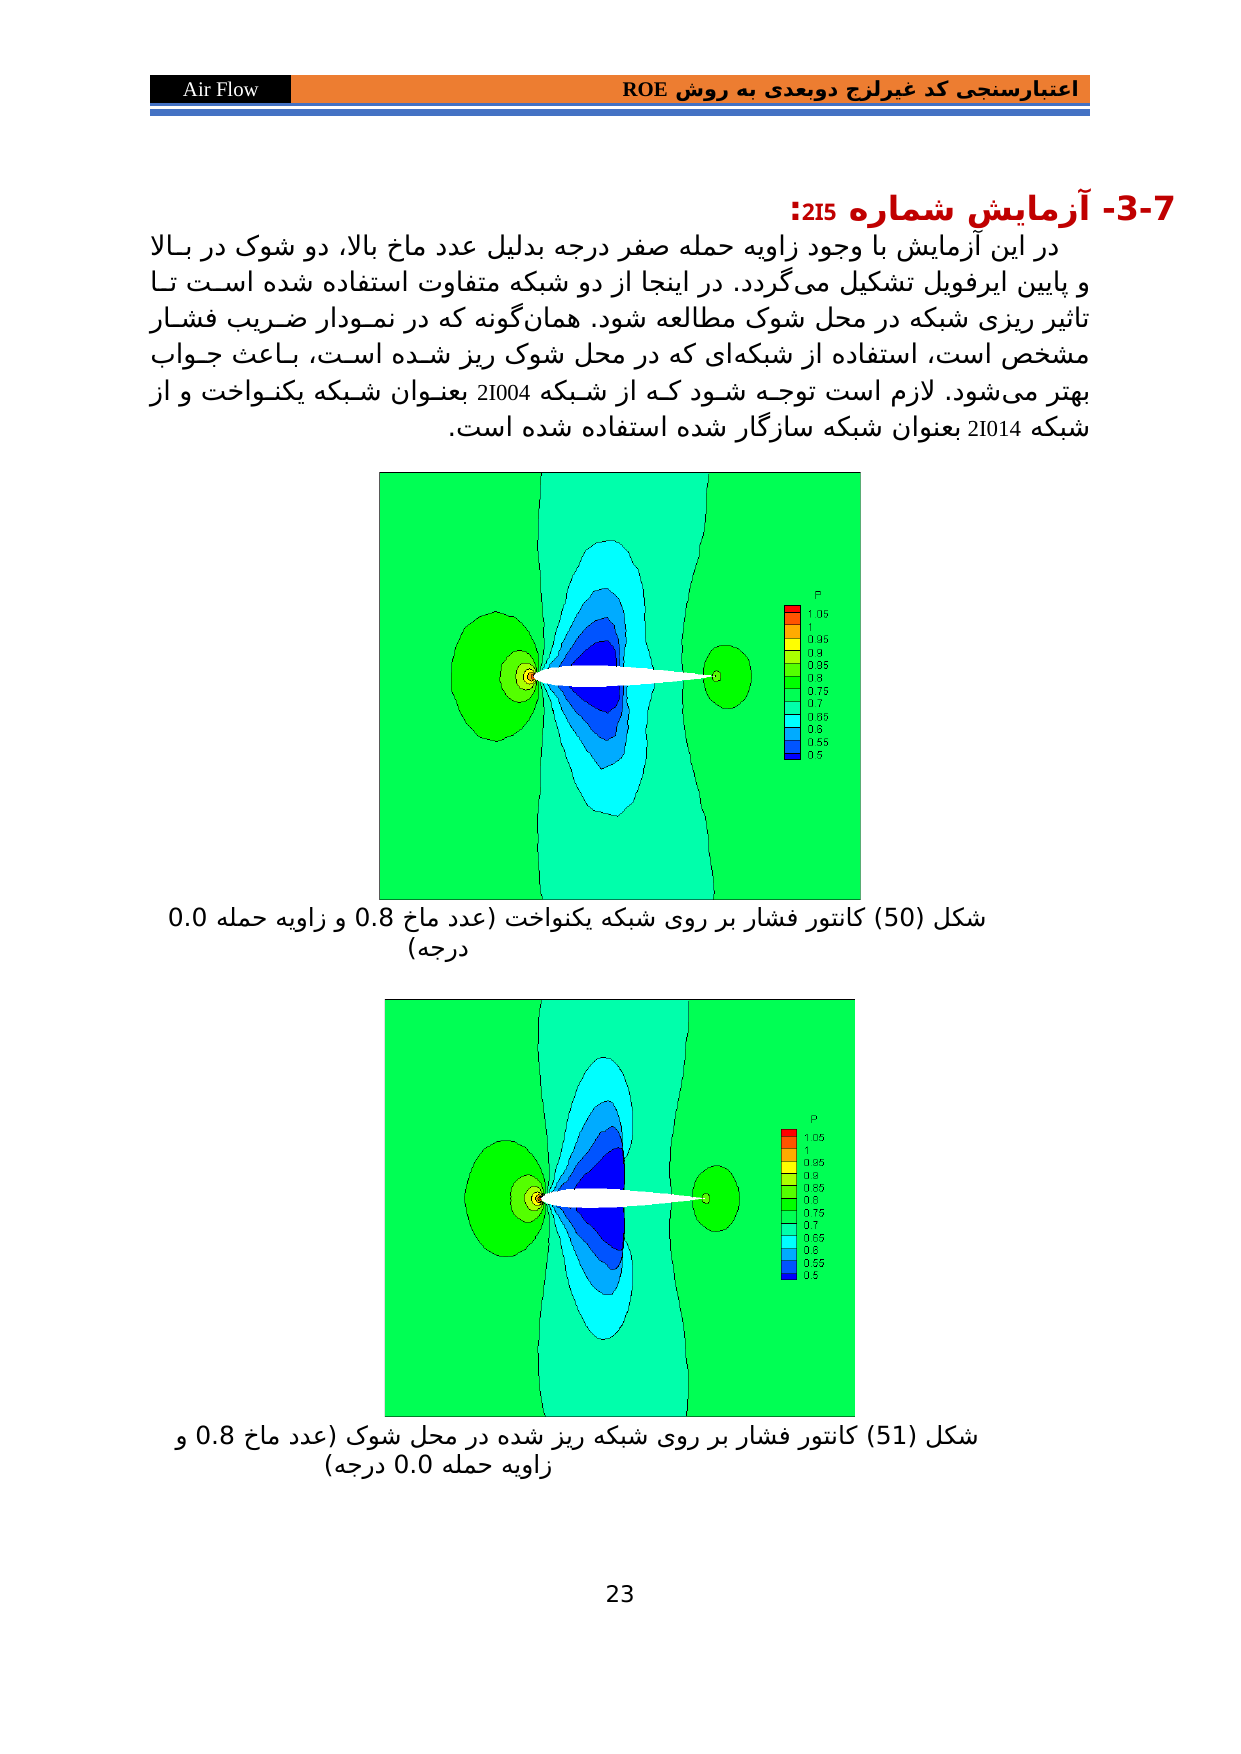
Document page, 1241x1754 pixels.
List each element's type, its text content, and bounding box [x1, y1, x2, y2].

text کانتور فشار بر روی شبکه یکنواخت (عدد ماخ 0.8 و زاویه حمله 0.0 درجه) [150, 904, 883, 962]
picture [379, 472, 861, 900]
subtitle آزمایش شماره 2I5: [150, 189, 1090, 228]
text در این آزمایش با وجود زاویه حمله صفر درجه بدلیل عدد ماخ بالا، دو شوک در بالا و پایین ایرفویل تشکیل می‌گردد. در اینجا از دو شبکه متفاوت استفاده شده است تا تاثیر ریزی شبکه در محل شوک مطالعه شود. همان‌گونه که در نمودار ضریب فشار مشخص است، استفاده از شبکه‌ای که در محل شوک ریز شده است، باعث جواب بهتر می‌شود. لازم است توجه شود که از شبکه 2I004 بعنوان شبکه یکنواخت و از شبکه 2I014 بعنوان شبکه سازگار شده استفاده شده است. [150, 230, 1090, 443]
text کانتور فشار بر روی شبکه ریز شده در محل شوک (عدد ماخ 0.8 و زاویه حمله 0.0 درجه) [150, 1421, 883, 1479]
picture [384, 999, 855, 1417]
